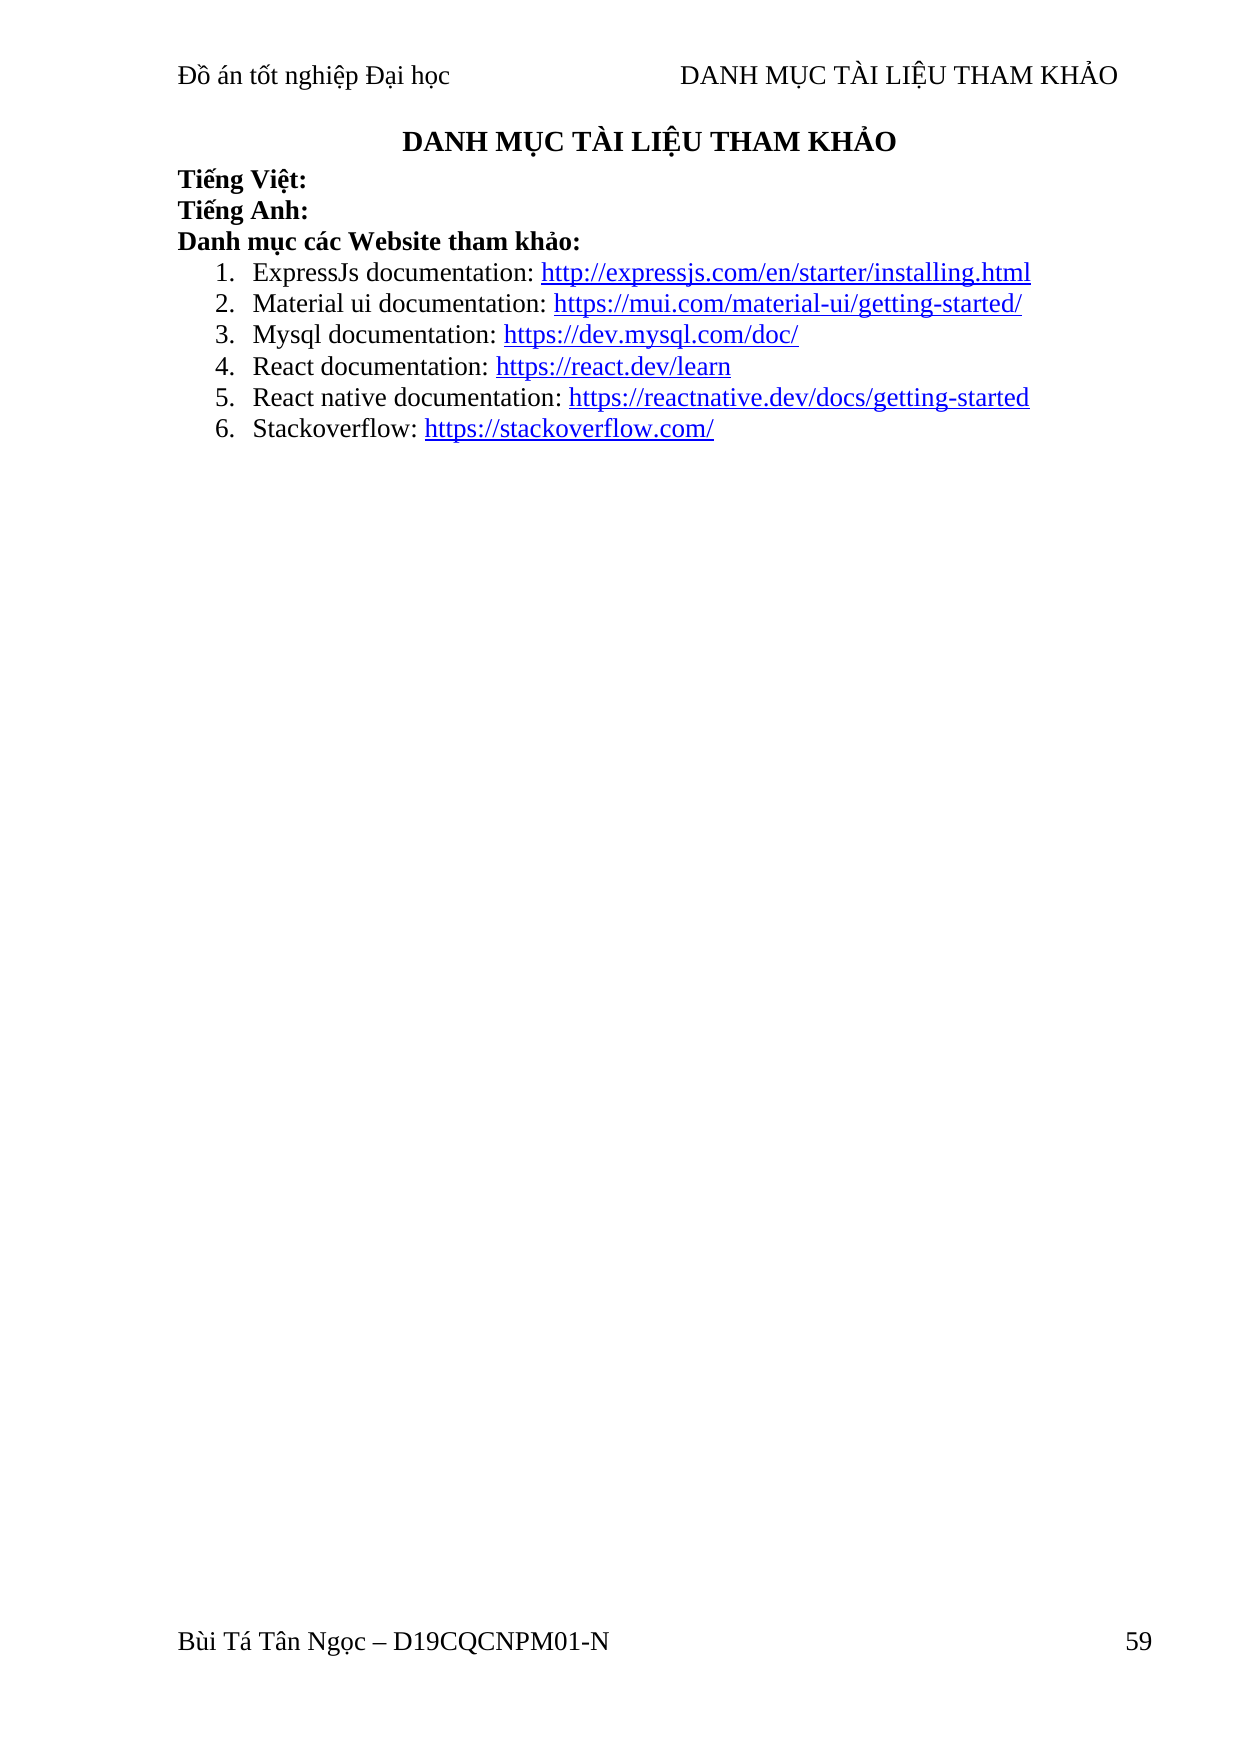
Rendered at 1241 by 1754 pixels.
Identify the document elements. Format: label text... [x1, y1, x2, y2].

subtitle DANH MỤC TÀI LIỆU THAM KHẢO [177, 124, 1122, 158]
list Mysql documentation: https://dev.mysql.com/doc/ [215, 319, 1122, 350]
text Tiếng Việt: [177, 163, 1122, 194]
list ExpressJs documentation: http://expressjs.com/en/starter/installing.html [215, 256, 1122, 287]
list Stackoverflow: https://stackoverflow.com/ [215, 412, 1122, 443]
text Tiếng Anh: [177, 194, 1122, 225]
text Danh mục các Website tham khảo: [177, 225, 1122, 256]
list React documentation: https://react.dev/learn [215, 350, 1122, 381]
list React native documentation: https://reactnative.dev/docs/getting-started [215, 381, 1122, 412]
list Material ui documentation: https://mui.com/material-ui/getting-started/ [215, 287, 1122, 319]
